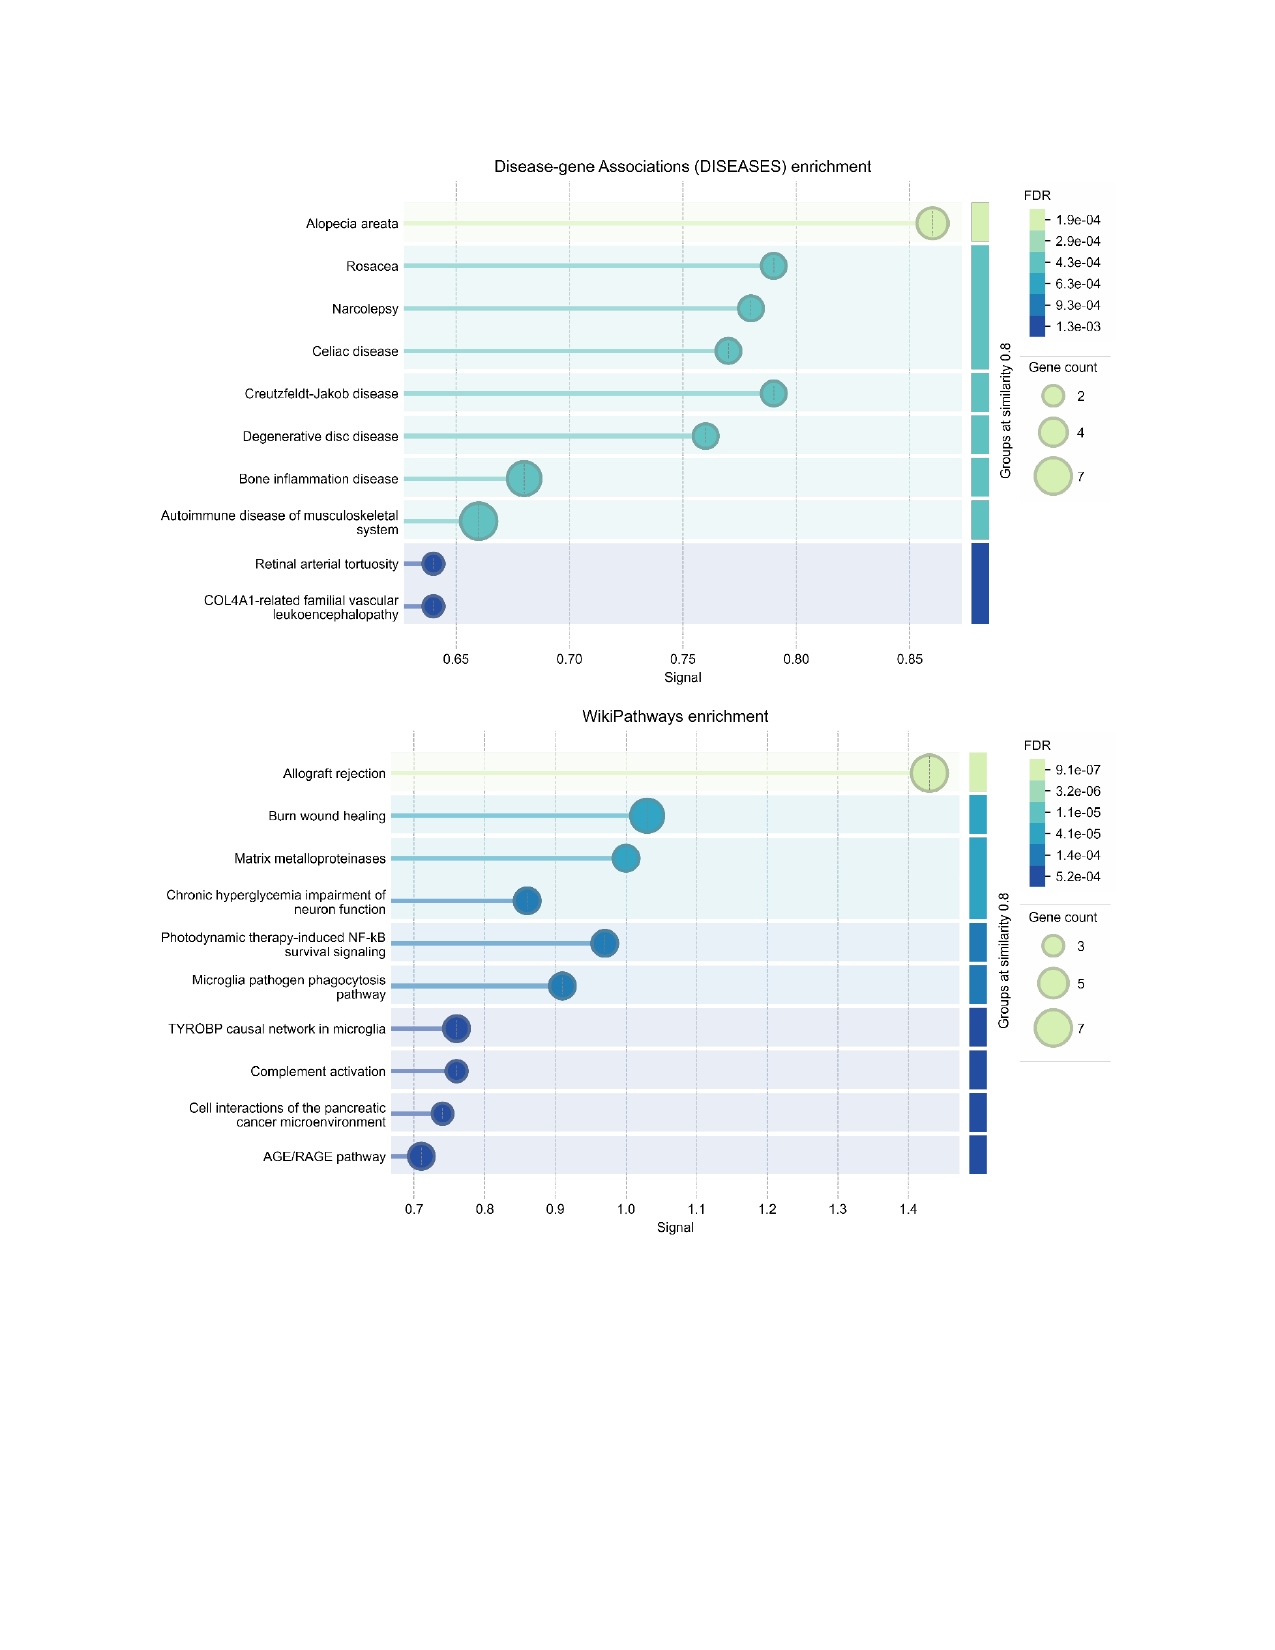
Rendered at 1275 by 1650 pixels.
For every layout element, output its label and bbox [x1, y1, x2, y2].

picture [150, 699, 1125, 1245]
picture [150, 150, 1125, 695]
